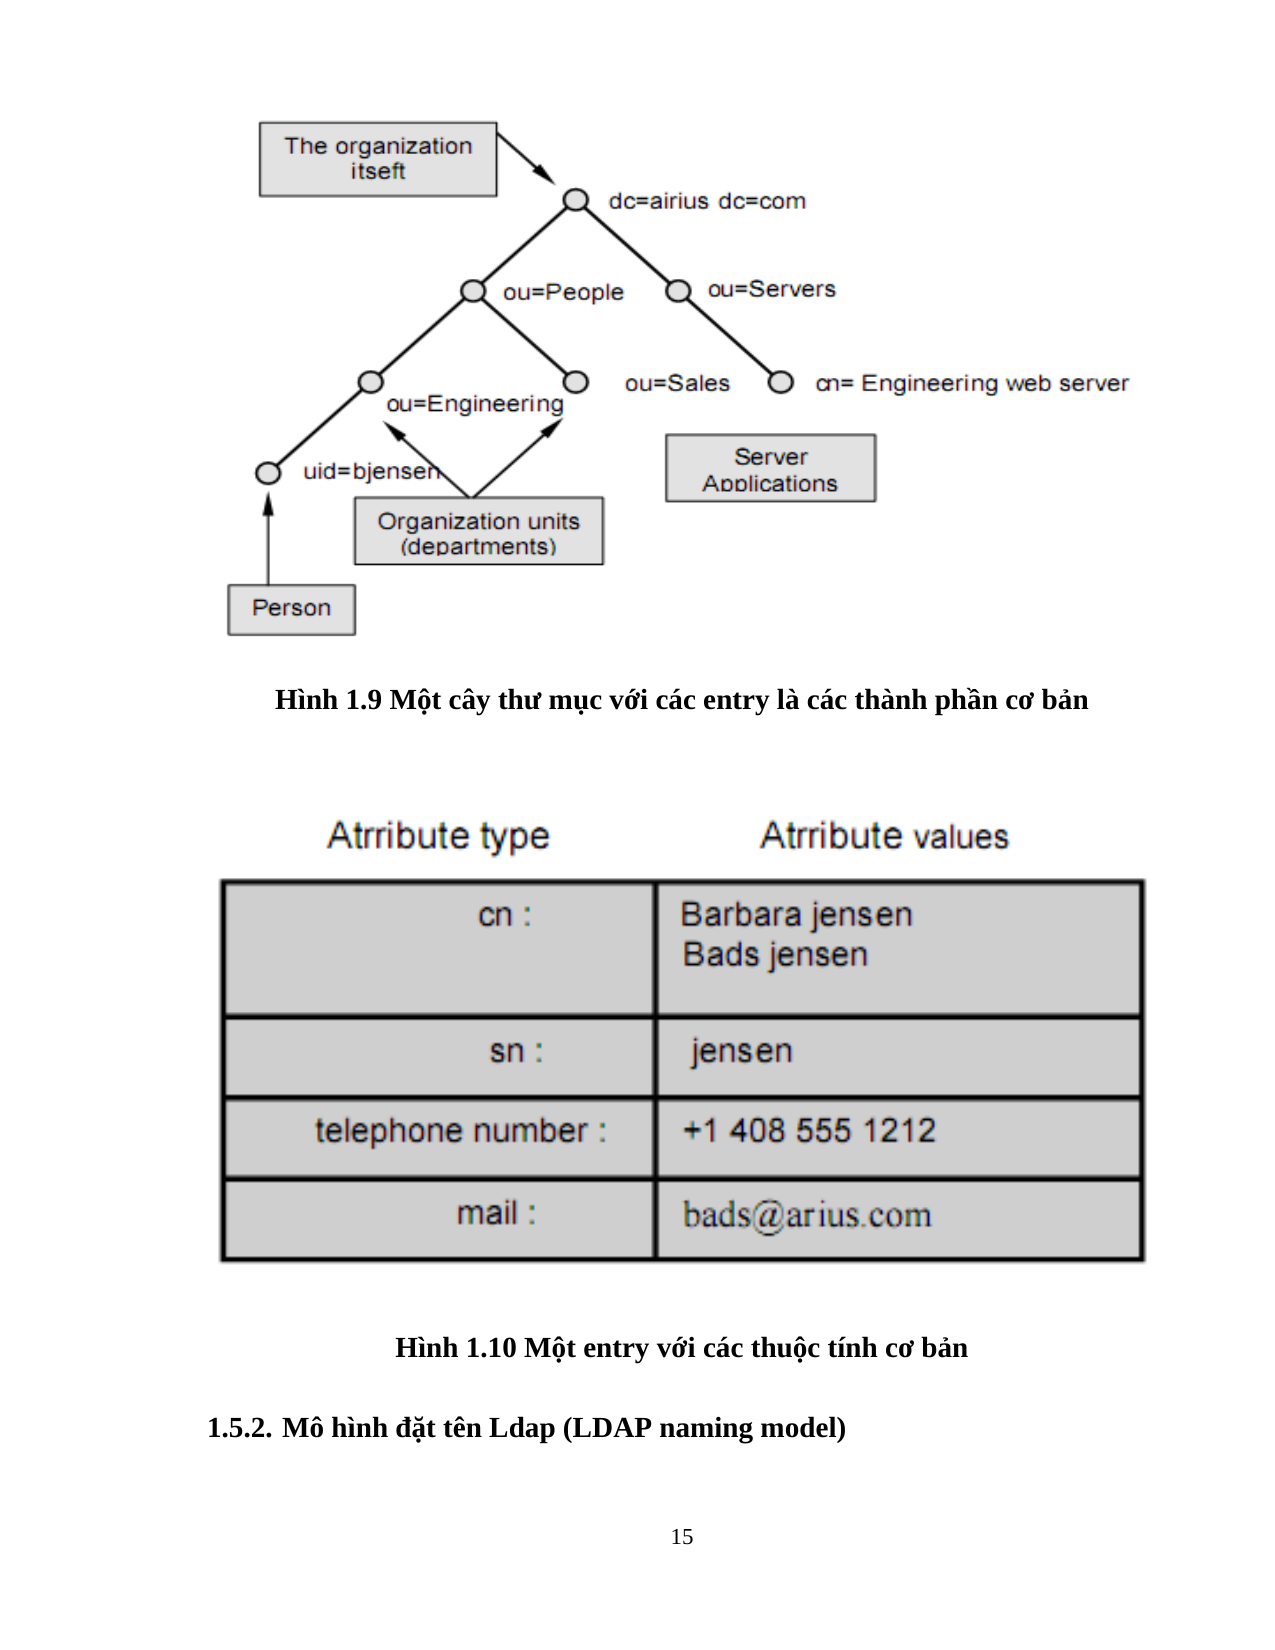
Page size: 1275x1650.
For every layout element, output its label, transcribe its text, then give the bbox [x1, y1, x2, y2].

list Mô hình đặt tên Ldap (LDAP naming model) [207, 1410, 1157, 1444]
picture [208, 762, 1156, 1287]
picture [219, 118, 1144, 640]
